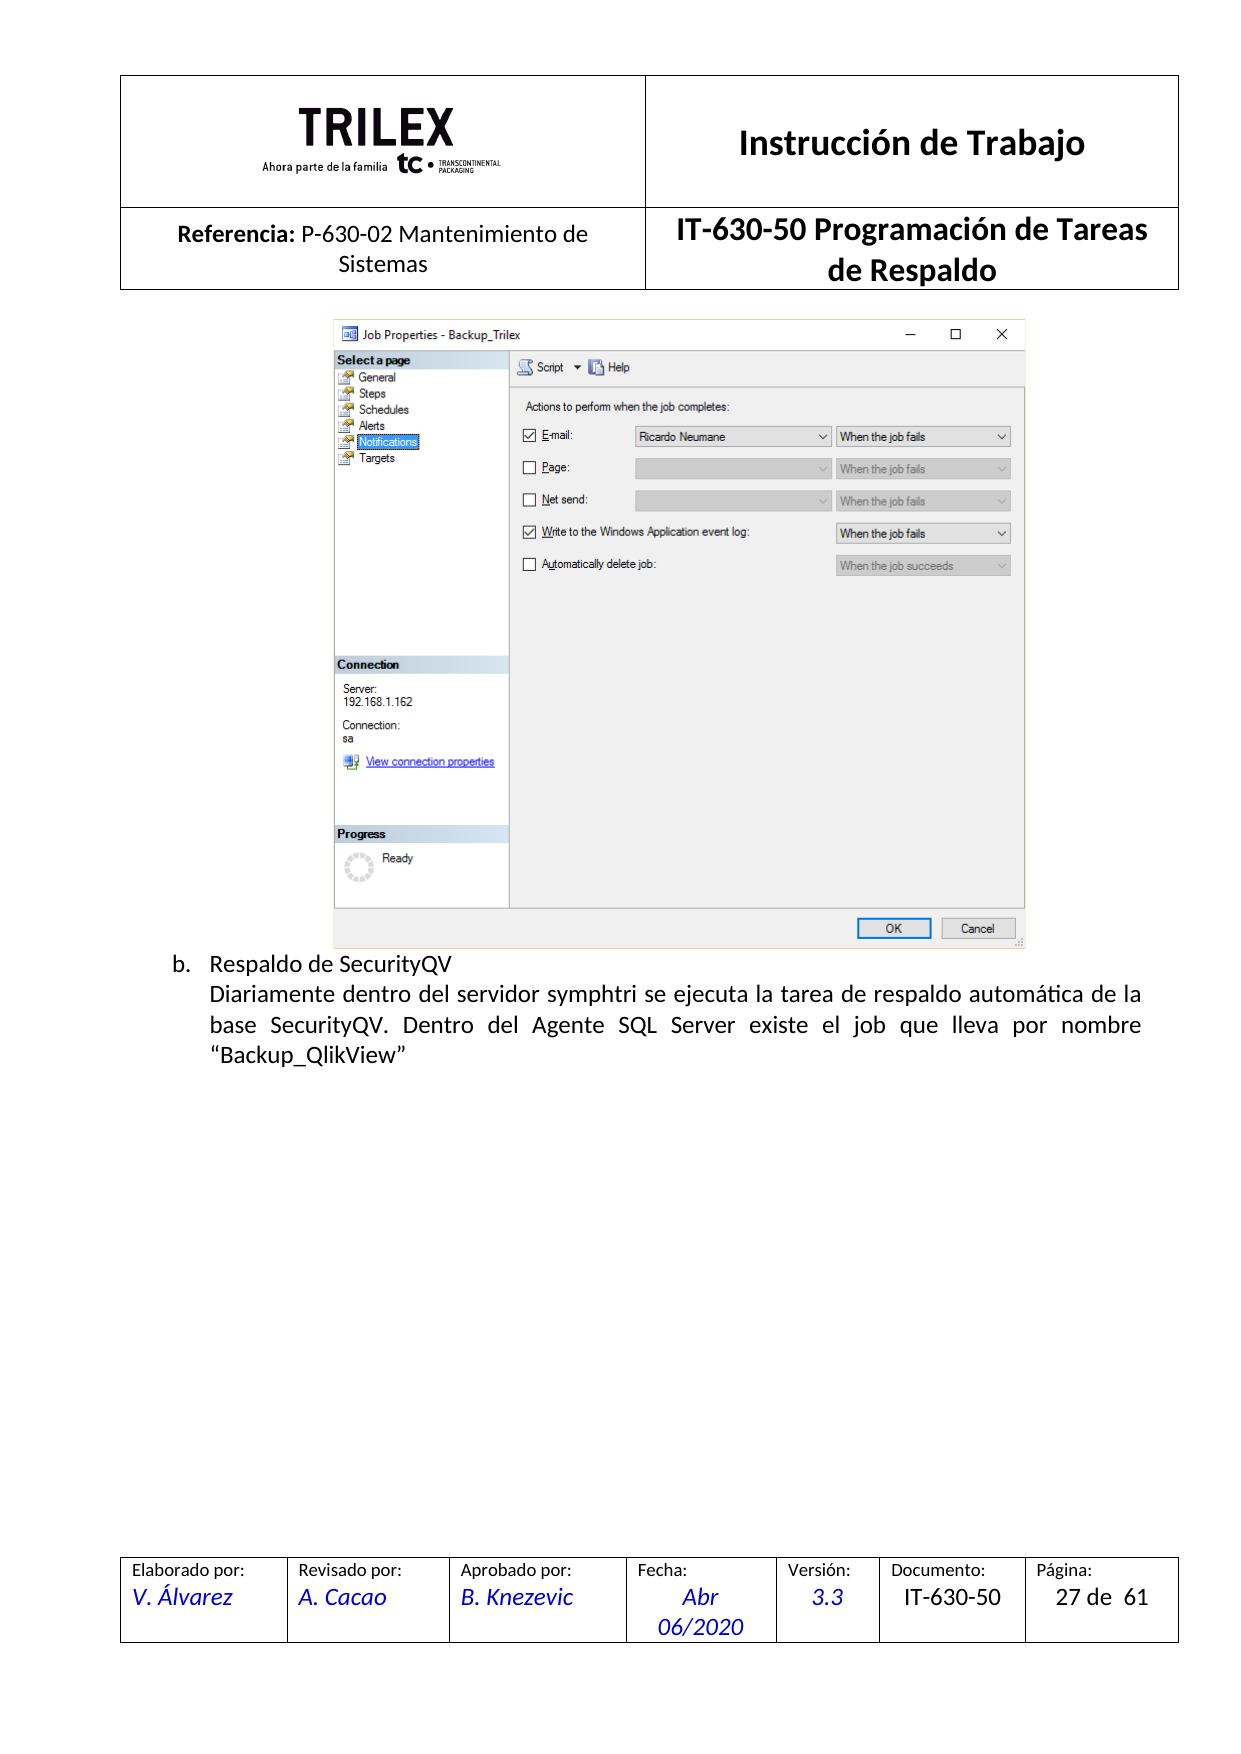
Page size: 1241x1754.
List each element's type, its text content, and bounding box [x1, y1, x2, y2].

list Respaldo de SecurityQV [172, 948, 1143, 979]
picture [333, 319, 1026, 949]
picture [243, 82, 523, 199]
text Diariamente dentro del servidor symphtri se ejecuta la tarea de respaldo automática de la base SecurityQV. Dentro del Agente SQL Server existe el job que lleva por nombre “Backup_QlikView” [209, 979, 1143, 1070]
